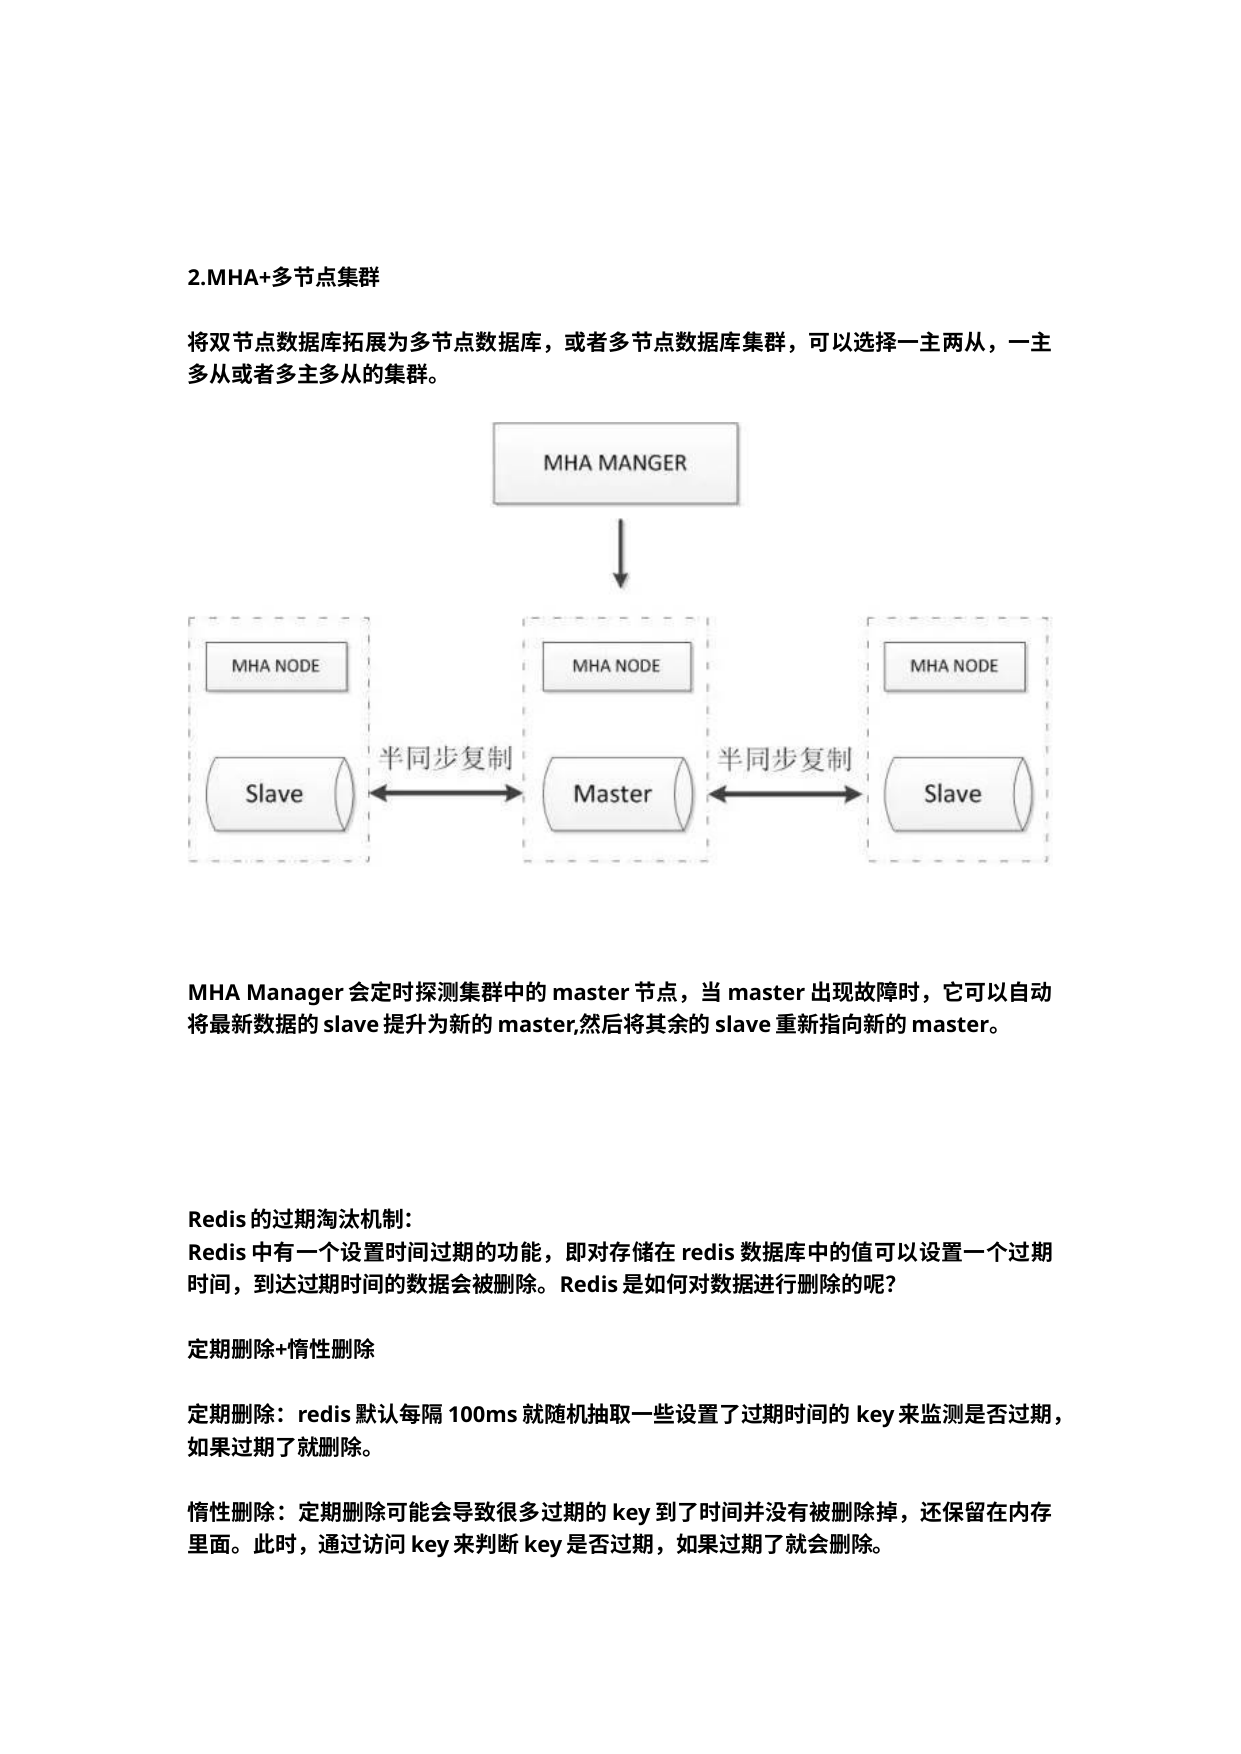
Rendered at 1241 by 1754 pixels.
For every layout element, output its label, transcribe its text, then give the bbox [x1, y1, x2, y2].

text Redis中有一个设置时间过期的功能，即对存储在redis数据库中的值可以设置一个过期时间，到达过期时间的数据会被删除。Redis是如何对数据进行删除的呢？ [187, 1234, 1053, 1299]
text 将双节点数据库拓展为多节点数据库，或者多节点数据库集群，可以选择一主两从，一主多从或者多主多从的集群。 [187, 324, 1053, 389]
text 定期删除：redis默认每隔100ms就随机抽取一些设置了过期时间的key来监测是否过期，如果过期了就删除。 [187, 1397, 1053, 1462]
text MHA Manager会定时探测集群中的master节点，当master出现故障时，它可以自动将最新数据的slave提升为新的master,然后将其余的slave重新指向新的master。 [187, 974, 1053, 1039]
text 定期删除+惰性删除 [187, 1332, 1053, 1364]
text 2.MHA+多节点集群 [187, 259, 1053, 292]
text 惰性删除：定期删除可能会导致很多过期的key到了时间并没有被删除掉，还保留在内存里面。此时，通过访问key来判断key是否过期，如果过期了就会删除。 [187, 1494, 1053, 1559]
text Redis的过期淘汰机制： [187, 1202, 1053, 1234]
picture [187, 422, 1053, 867]
